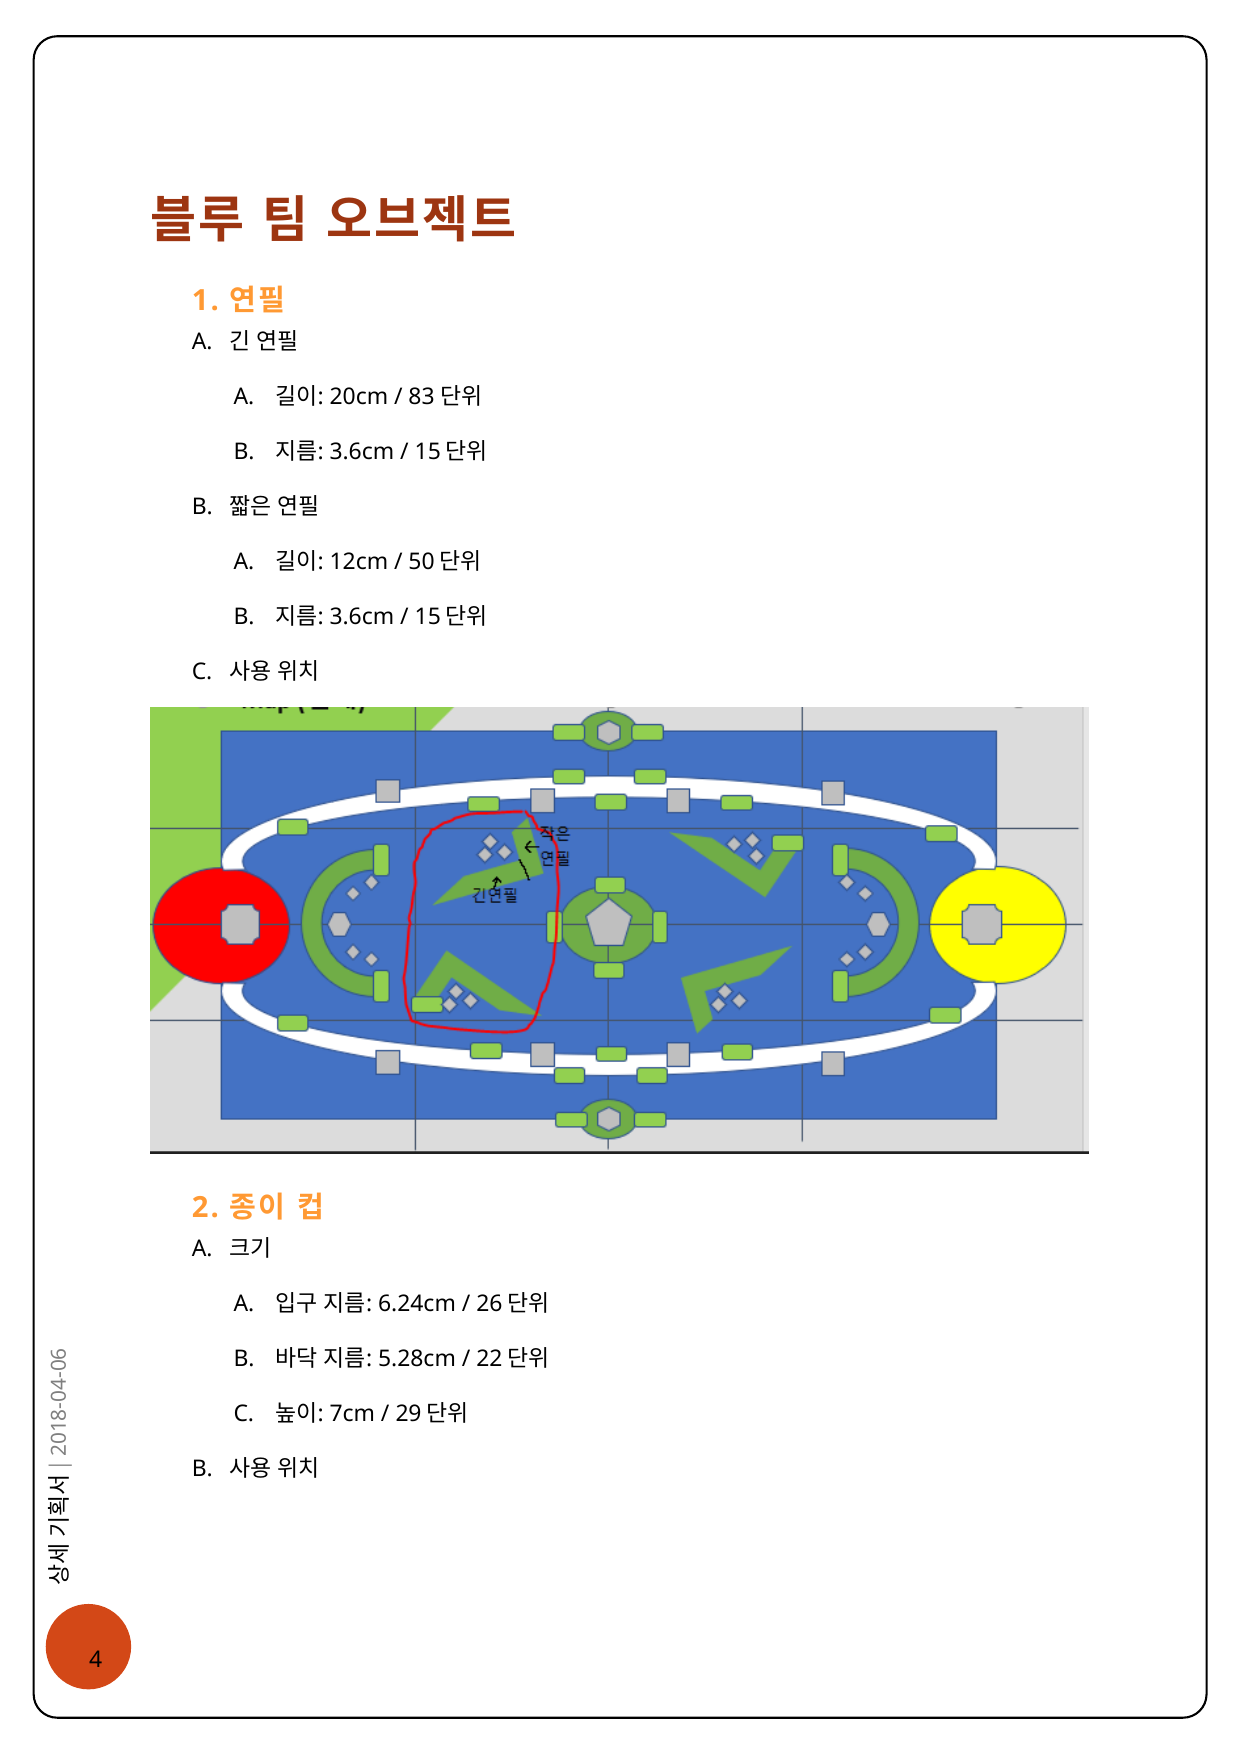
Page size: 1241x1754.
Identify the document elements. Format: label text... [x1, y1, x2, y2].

subtitle 종이 컵 [192, 1184, 1090, 1226]
list 높이: 7cm / 29단위 [233, 1395, 1090, 1429]
list 길이: 12cm / 50단위 [233, 543, 1090, 576]
subtitle 연필 [192, 276, 1090, 319]
picture [150, 707, 1089, 1154]
list 길이: 20cm / 83 단위 [233, 378, 1090, 411]
list 긴 연필 [192, 323, 1090, 356]
list 크기 [192, 1230, 1090, 1264]
list 입구 지름: 6.24cm / 26단위 [233, 1285, 1090, 1319]
list 짧은 연필 [192, 488, 1090, 521]
subtitle 블루 팀 오브젝트 [150, 179, 1090, 251]
list 바닥 지름: 5.28cm / 22단위 [233, 1340, 1090, 1374]
list 지름: 3.6cm / 15단위 [233, 433, 1090, 466]
list 지름: 3.6cm / 15단위 [233, 598, 1090, 631]
list 사용 위치 [192, 653, 1090, 686]
list 사용 위치 [192, 1450, 1090, 1484]
